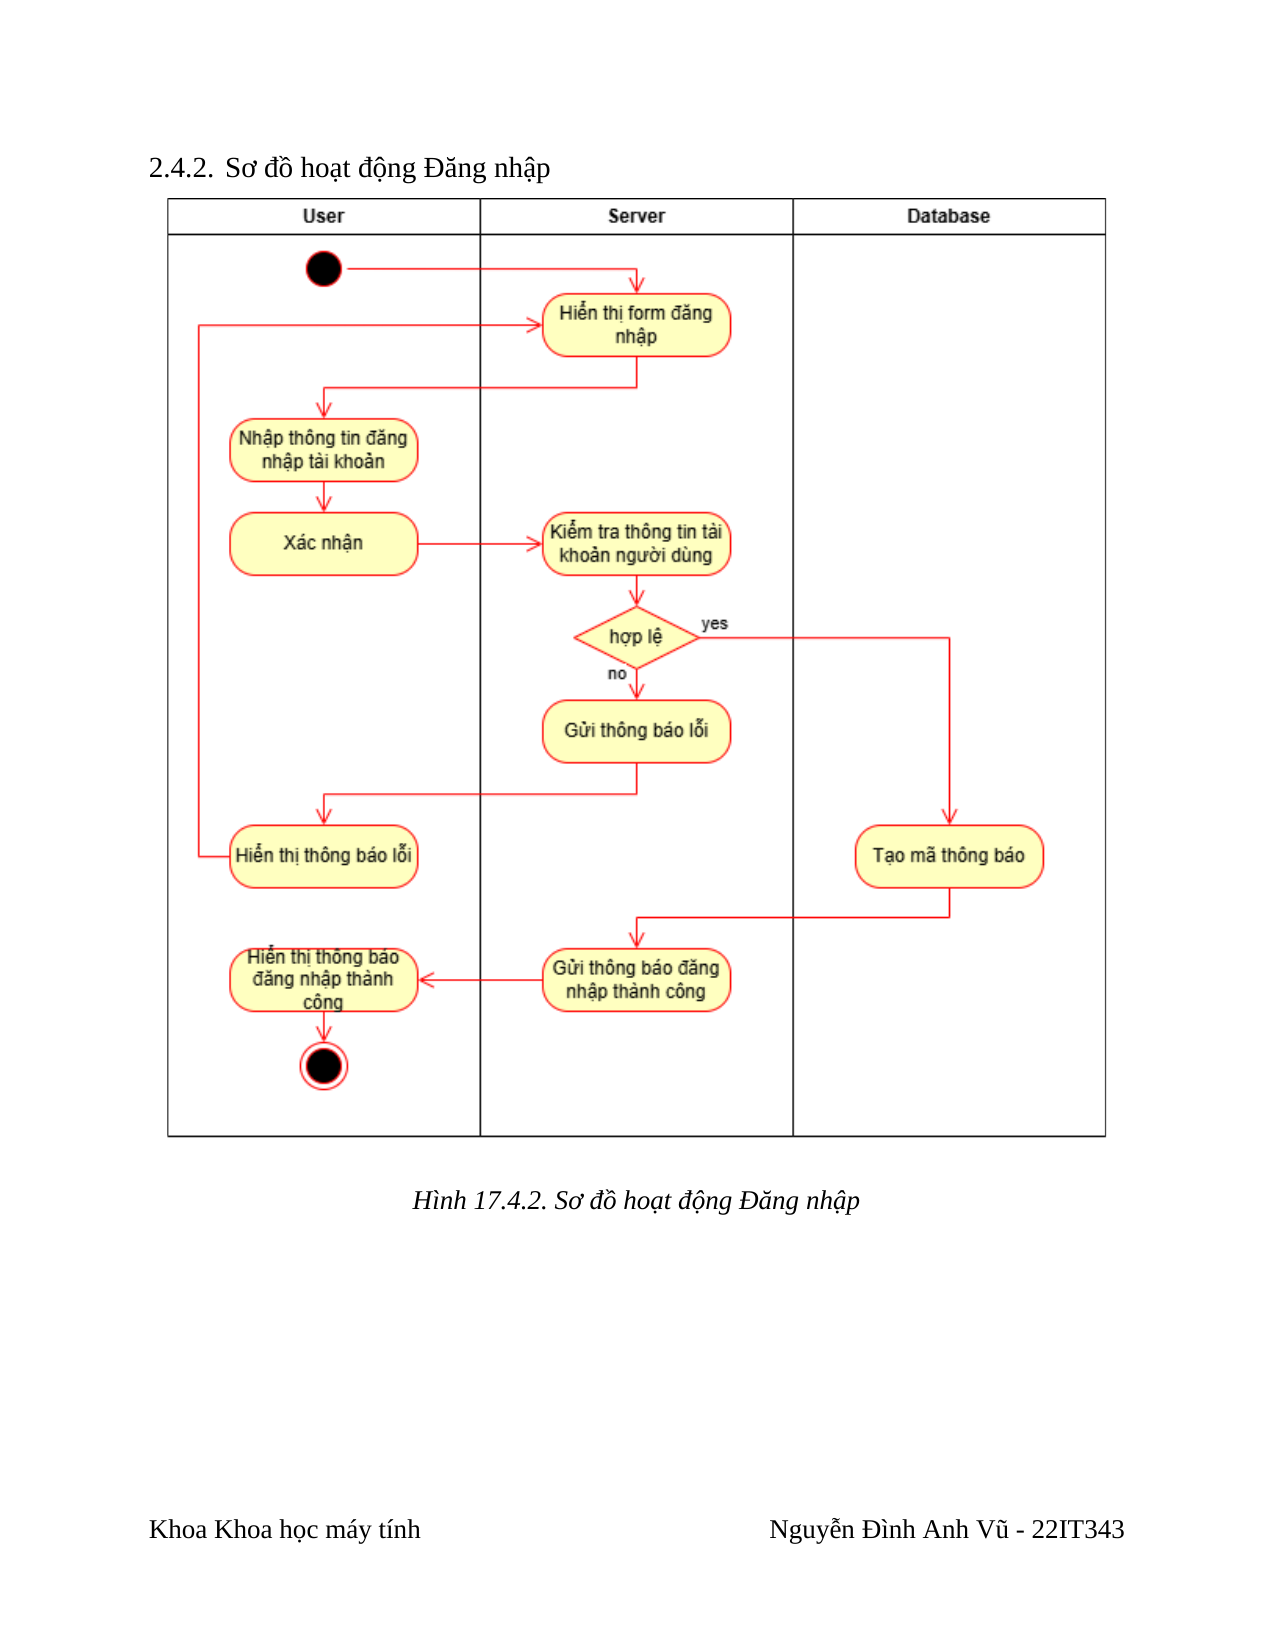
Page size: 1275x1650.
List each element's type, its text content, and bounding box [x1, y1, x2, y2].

picture [167, 198, 1107, 1139]
subtitle 2.4.2. Sơ đồ hoạt động Đăng nhập [148, 150, 1125, 183]
